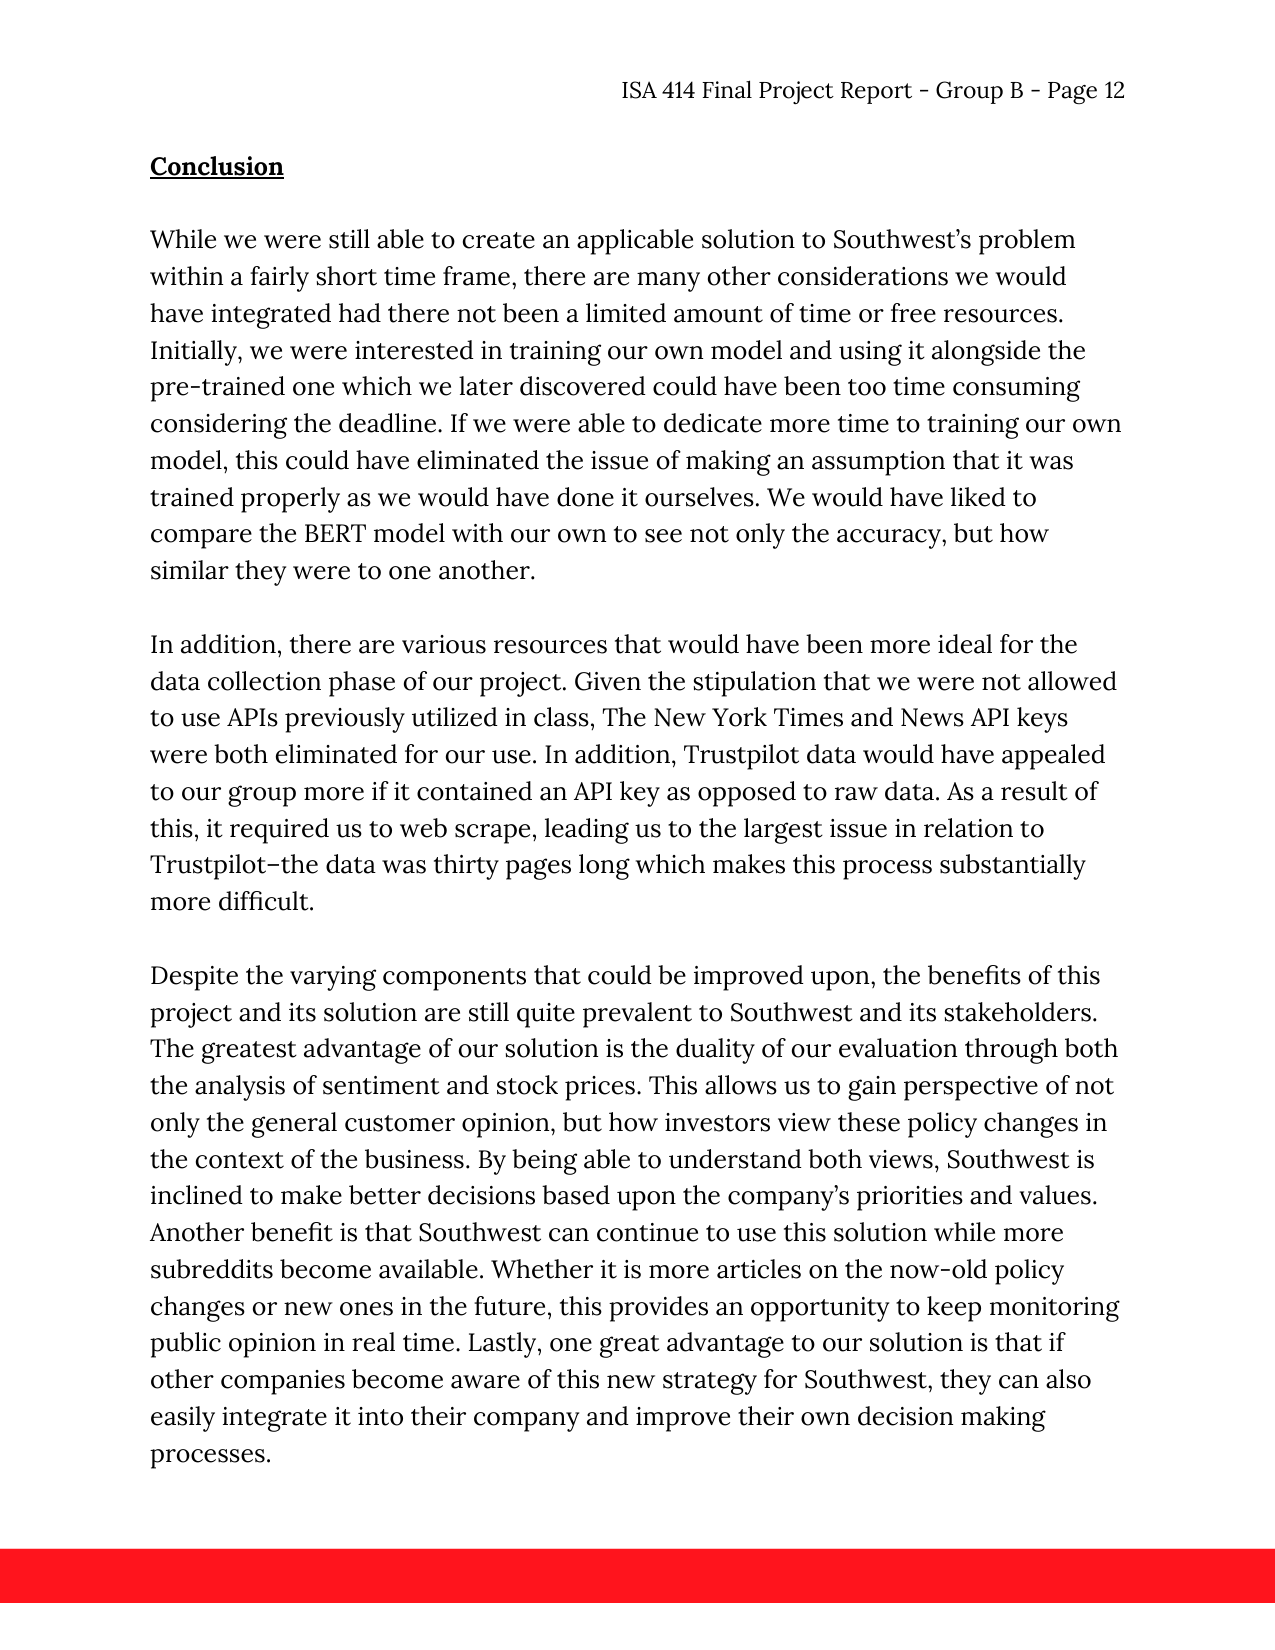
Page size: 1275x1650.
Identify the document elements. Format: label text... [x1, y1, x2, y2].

text In addition, there are various resources that would have been more ideal for the data collection phase of our project. Given the stipulation that we were not allowed to use APIs previously utilized in class, The New York Times and News API keys were both eliminated for our use. In addition, Trustpilot data would have appealed to our group more if it contained an API key as opposed to raw data. As a result of this, it required us to web scrape, leading us to the largest issue in relation to Trustpilot–the data was thirty pages long which makes this process substantially more difficult. [150, 628, 1125, 917]
text Despite the varying components that could be improved upon, the benefits of this project and its solution are still quite prevalent to Southwest and its stakeholders. The greatest advantage of our solution is the duality of our evaluation through both the analysis of sentiment and stock prices. This allows us to gain perspective of not only the general customer opinion, but how investors view these policy changes in the context of the business. By being able to understand both views, Southwest is inclined to make better decisions based upon the company’s priorities and values. Another benefit is that Southwest can continue to use this solution while more subreddits become available. Whether it is more articles on the now-old policy changes or new ones in the future, this provides an opportunity to keep monitoring public opinion in real time. Lastly, one great advantage to our solution is that if other companies become aware of this new strategy for Southwest, they can also easily integrate it into their company and improve their own decision making processes. [150, 959, 1125, 1469]
text While we were still able to create an applicable solution to Southwest’s problem within a fairly short time frame, there are many other considerations we would have integrated had there not been a limited amount of time or free resources. Initially, we were interested in training our own model and using it alongside the pre-trained one which we later discovered could have been too time consuming considering the deadline. If we were able to dedicate more time to training our own model, this could have eliminated the issue of making an assumption that it was trained properly as we would have done it ourselves. We would have liked to compare the BERT model with our own to see not only the accuracy, but how similar they were to one another. [150, 223, 1125, 586]
text Conclusion [150, 150, 1125, 182]
picture [0, 1547, 1275, 1603]
